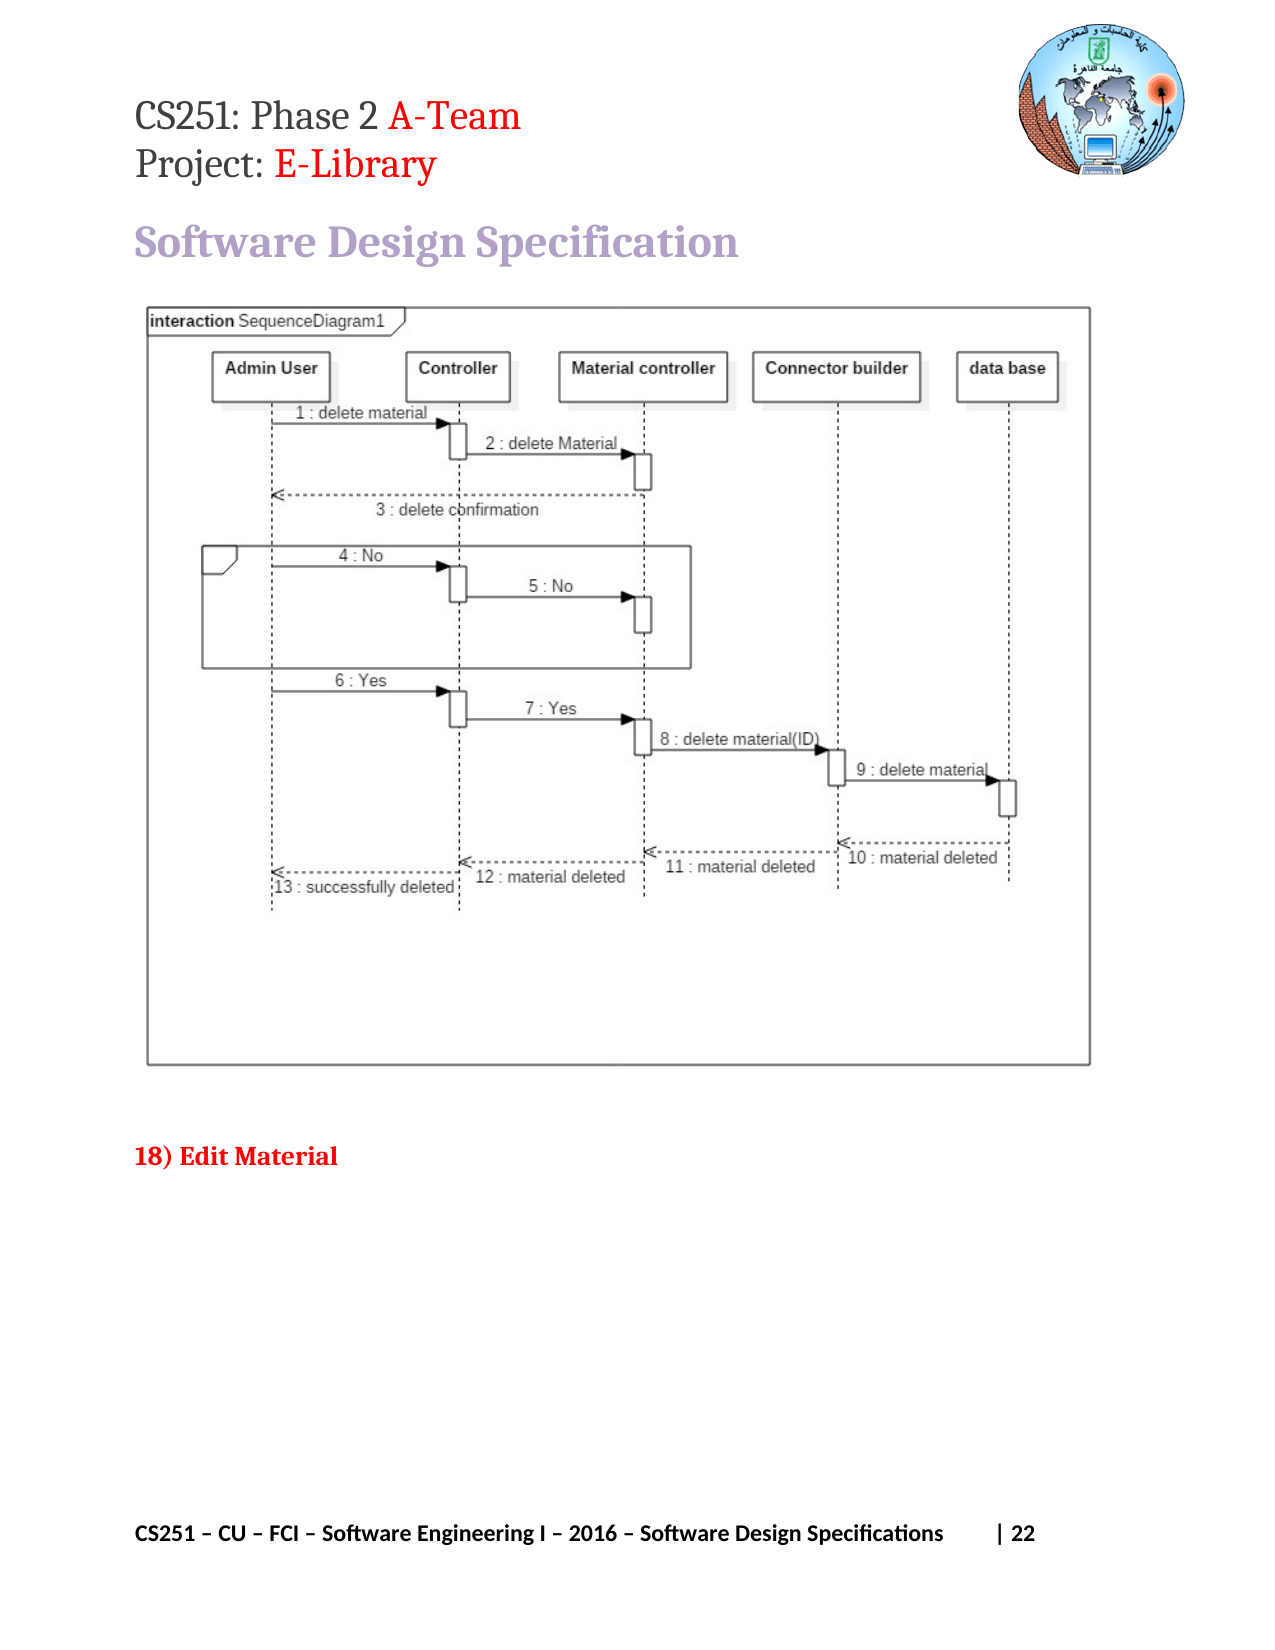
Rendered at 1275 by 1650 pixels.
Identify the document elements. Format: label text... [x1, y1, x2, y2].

text 18) Edit Material [135, 1141, 1140, 1172]
picture [135, 295, 1140, 1116]
picture [1018, 24, 1186, 180]
